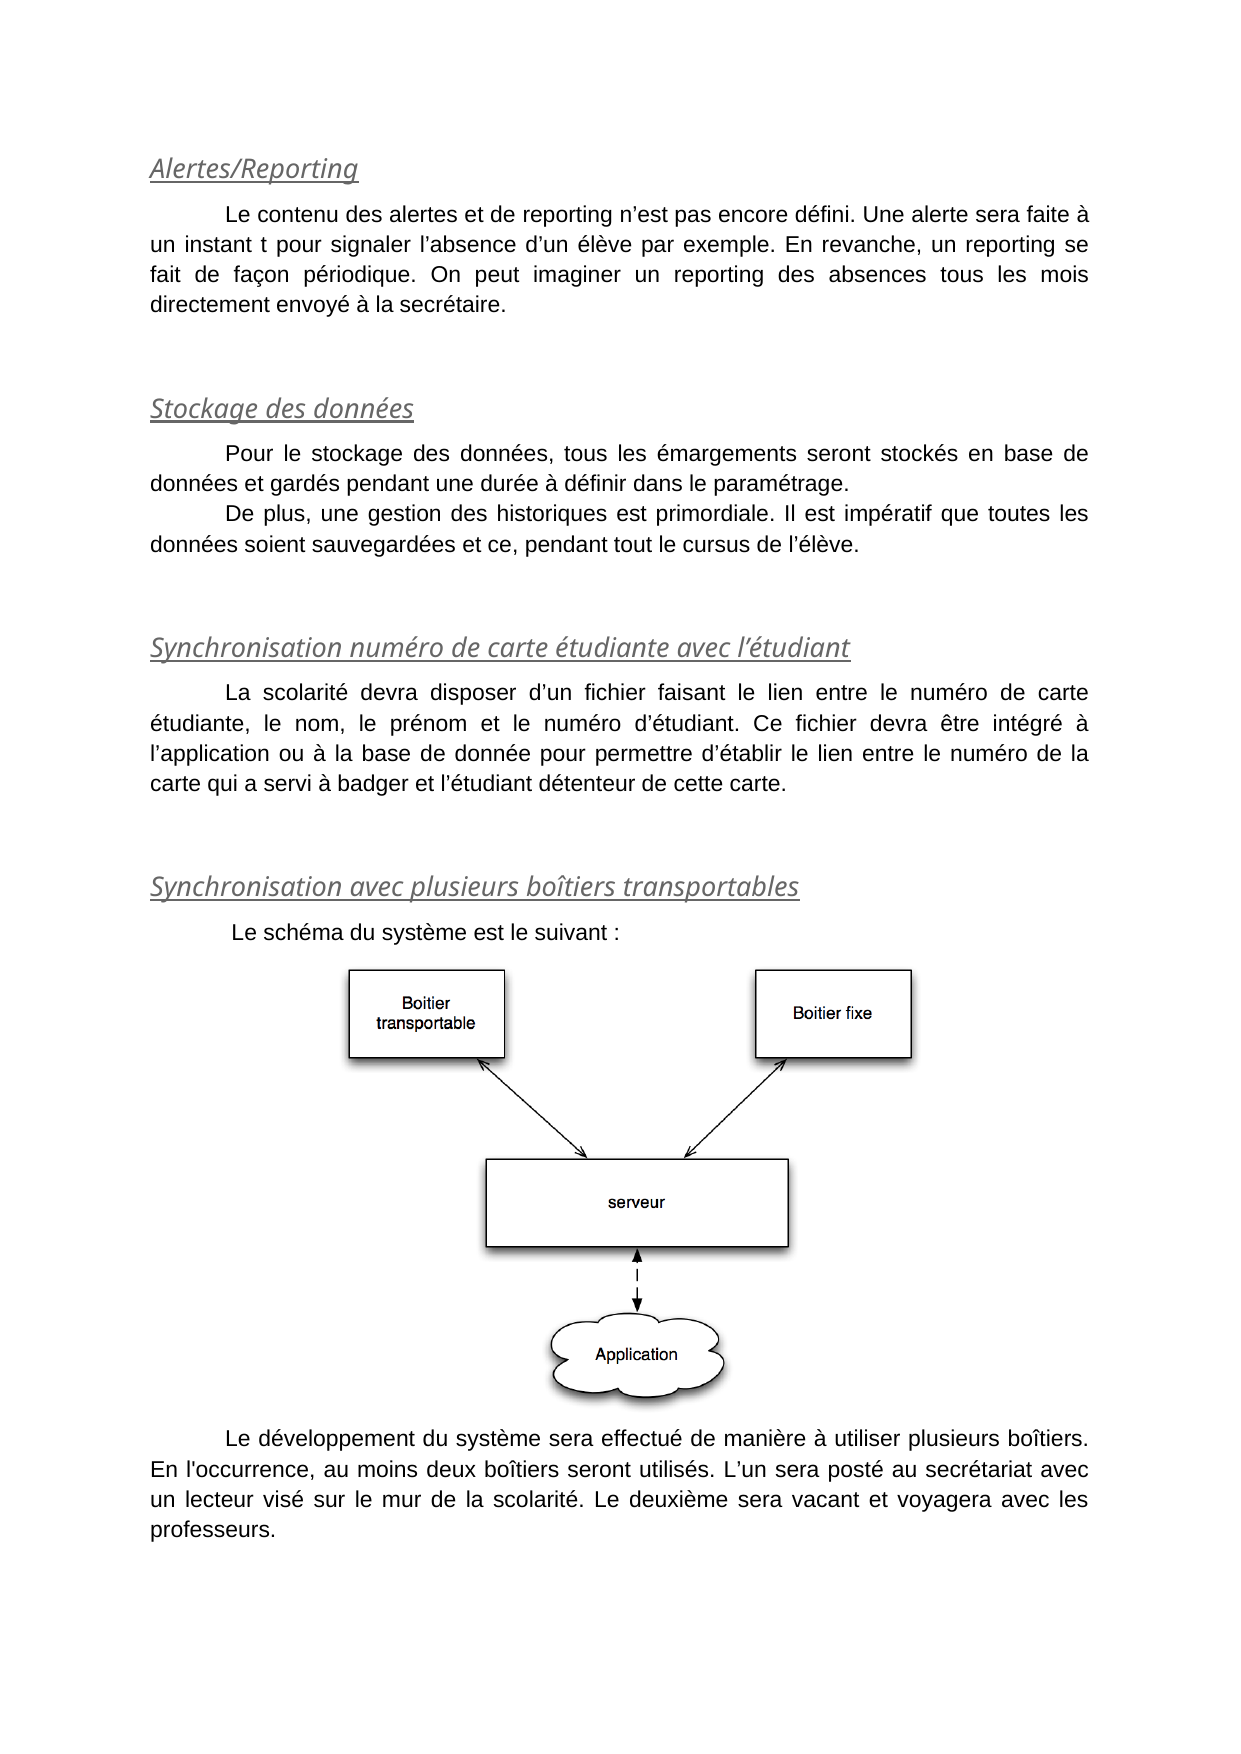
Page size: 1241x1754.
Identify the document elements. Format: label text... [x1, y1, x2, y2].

text De plus, une gestion des historiques est primordiale. Il est impératif que toutes les données soient sauvegardées et ce, pendant tout le cursus de l’élève. [150, 500, 1090, 557]
subtitle Alertes/Reporting [150, 150, 1090, 187]
text La scolarité devra disposer d’un fichier faisant le lien entre le numéro de carte étudiante, le nom, le prénom et le numéro d’étudiant. Ce fichier devra être intégré à l’application ou à la base de donnée pour permettre d’établir le lien entre le numéro de la carte qui a servi à badger et l’étudiant détenteur de cette carte. [150, 679, 1090, 796]
subtitle Synchronisation avec plusieurs boîtiers transportables [150, 868, 1090, 905]
text Le contenu des alertes et de reporting n’est pas encore défini. Une alerte sera faite à un instant t pour signaler l’absence d’un élève par exemple. En revanche, un reporting se fait de façon périodique. On peut imaginer un reporting des absences tous les mois directement envoyé à la secrétaire. [150, 201, 1090, 318]
subtitle Synchronisation numéro de carte étudiante avec l’étudiant [150, 628, 1090, 665]
picture [313, 948, 927, 1422]
text Pour le stockage des données, tous les émargements seront stockés en base de données et gardés pendant une durée à définir dans le paramétrage. [150, 440, 1090, 497]
subtitle Stockage des données [150, 389, 1090, 426]
text Le schéma du système est le suivant : [150, 918, 1090, 945]
text Le développement du système sera effectué de manière à utiliser plusieurs boîtiers. En l'occurrence, au moins deux boîtiers seront utilisés. L’un sera posté au secrétariat avec un lecteur visé sur le mur de la scolarité. Le deuxième sera vacant et voyagera avec les professeurs. [150, 1425, 1090, 1542]
